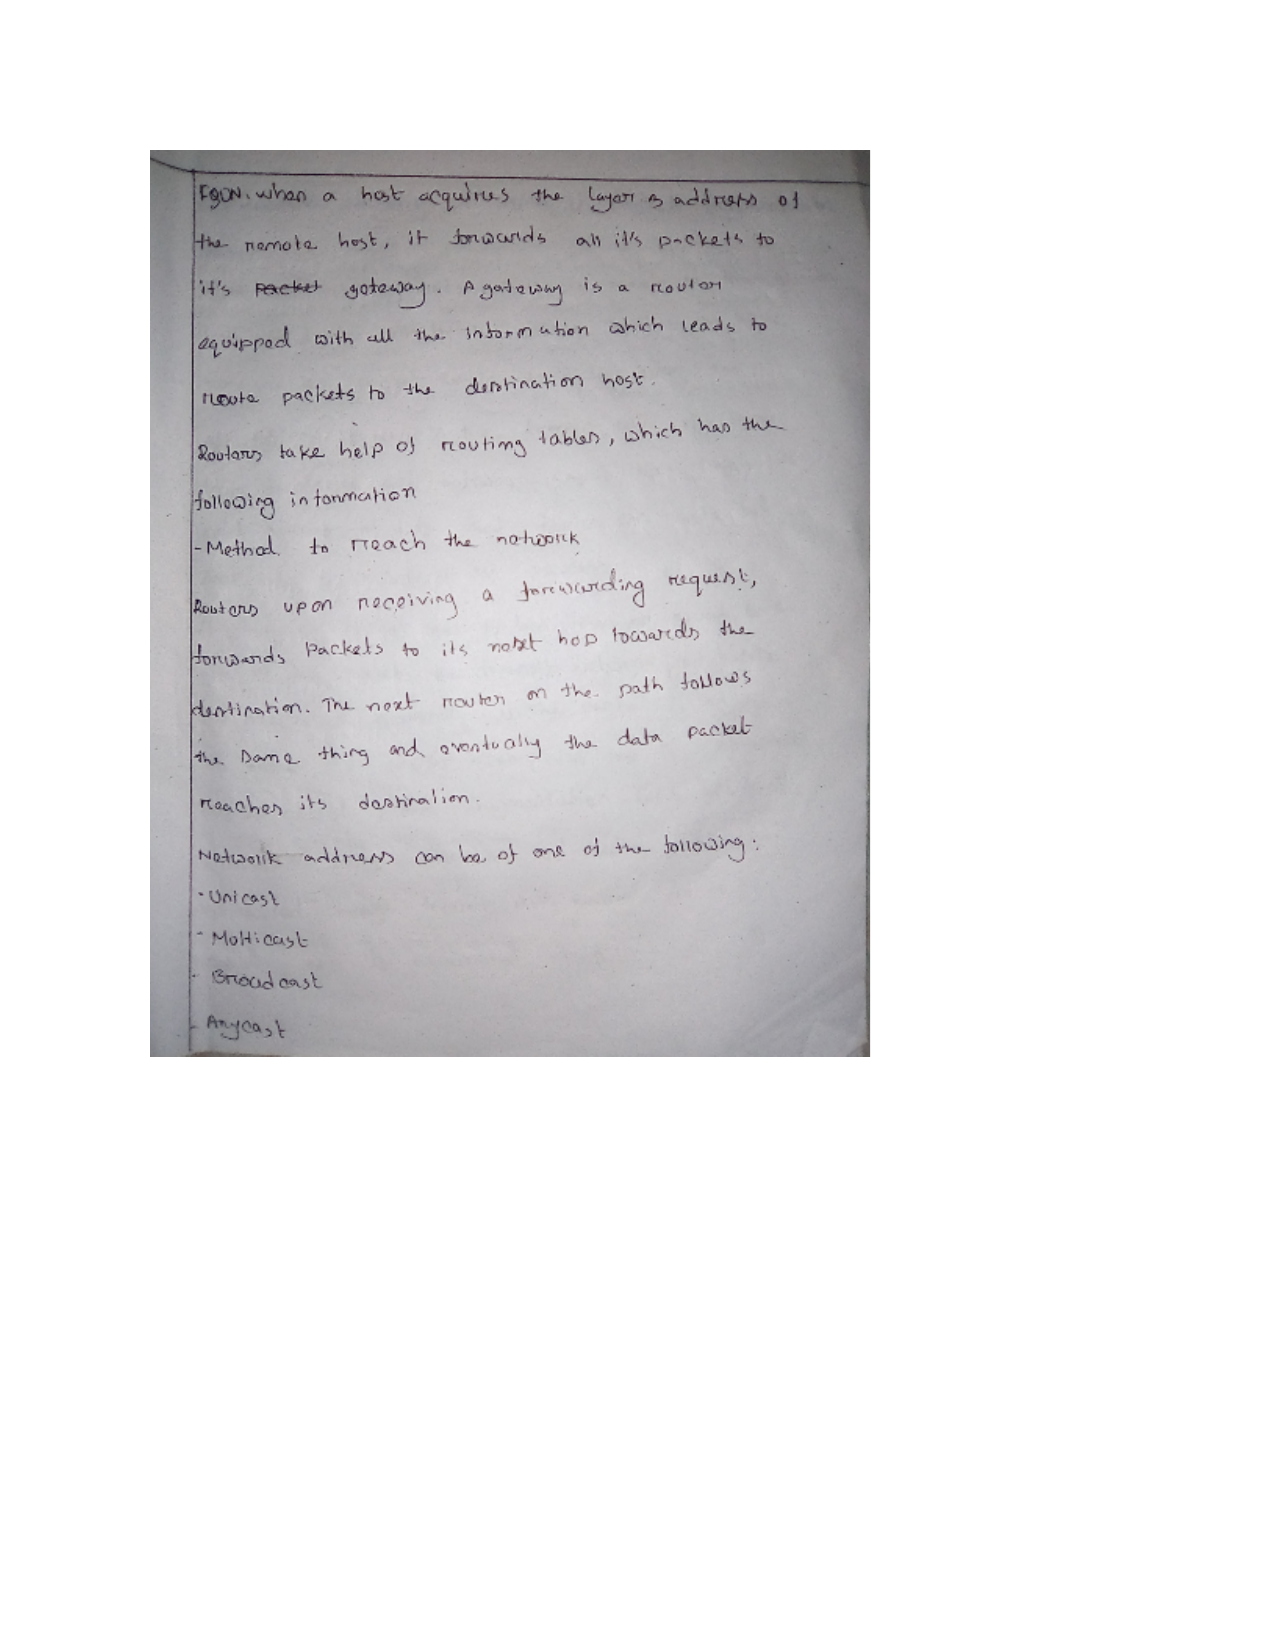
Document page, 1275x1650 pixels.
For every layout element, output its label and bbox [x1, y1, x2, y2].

picture [150, 150, 871, 1057]
